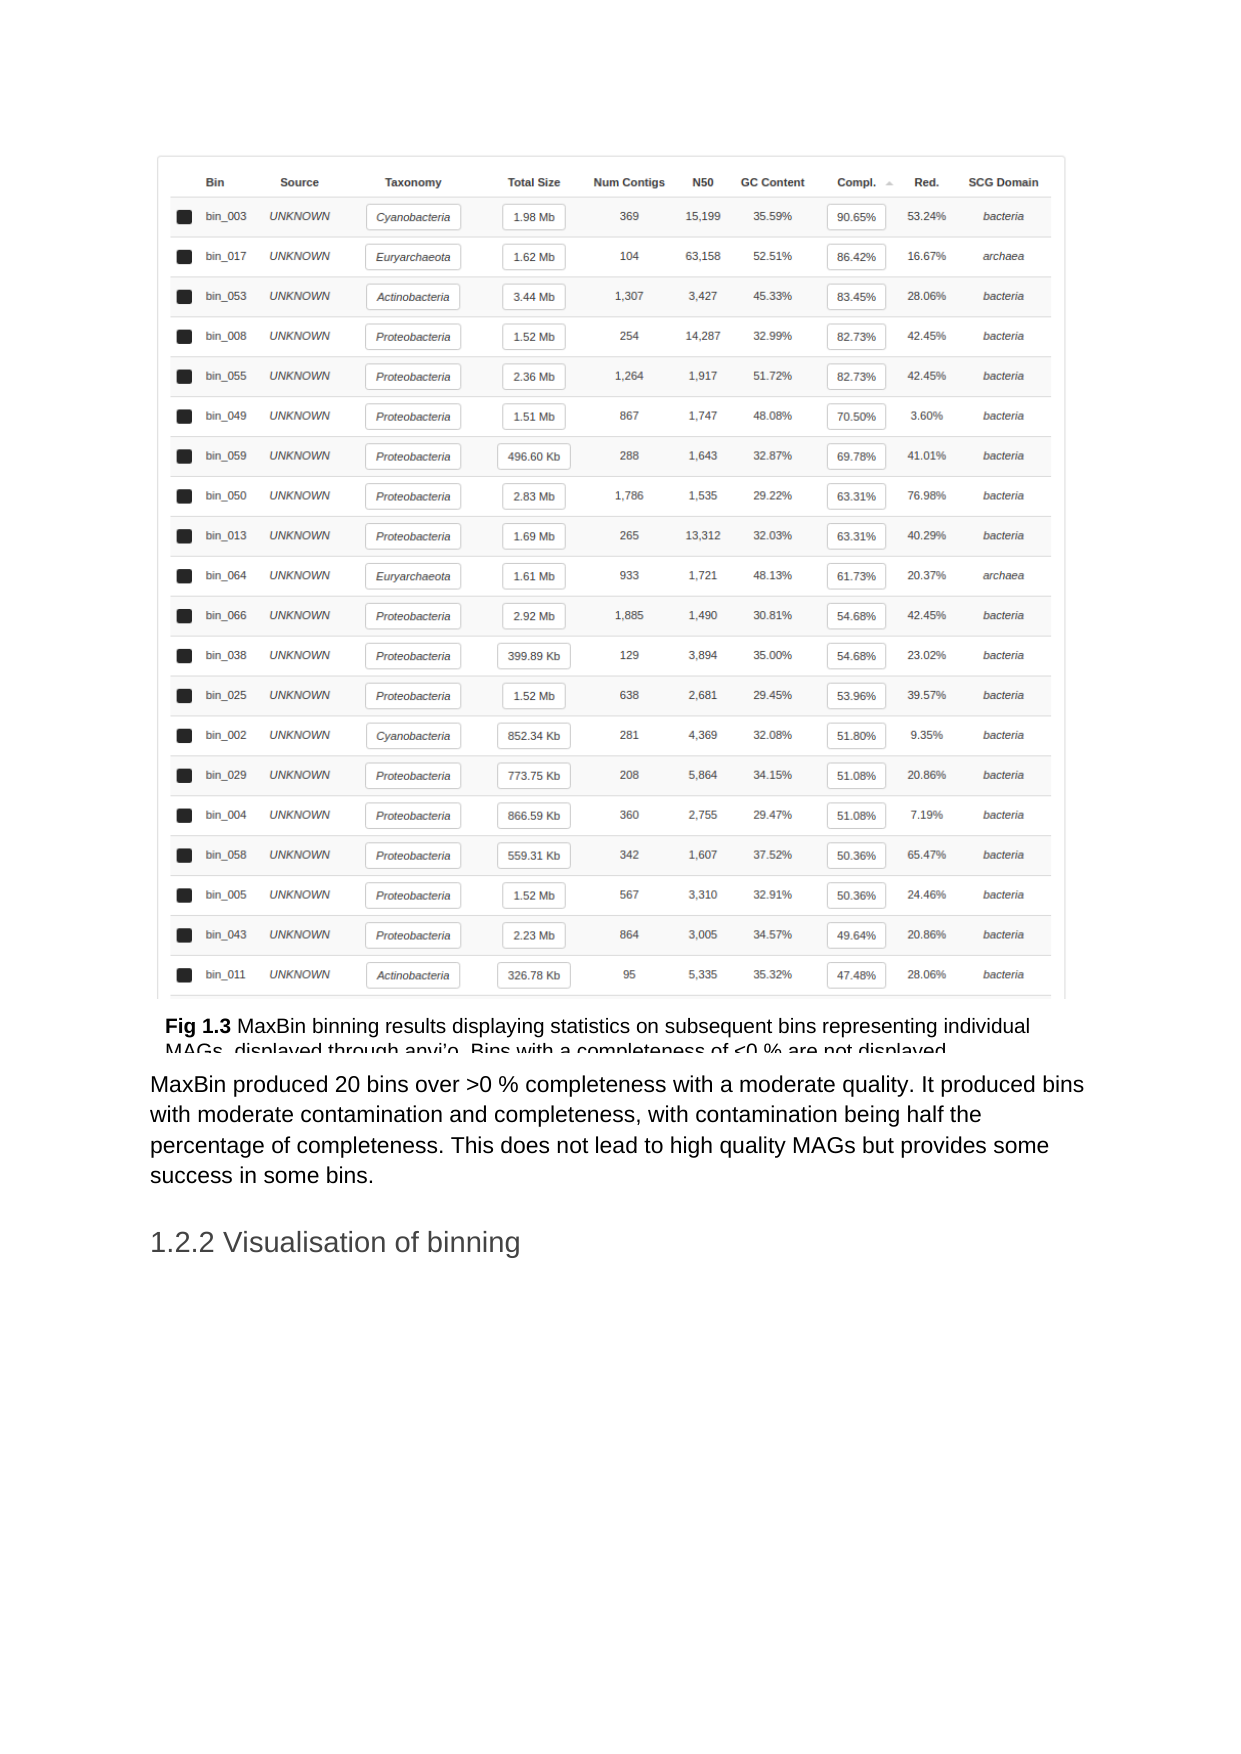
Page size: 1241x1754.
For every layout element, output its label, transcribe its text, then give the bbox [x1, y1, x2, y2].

subtitle 1.2.2 Visualisation of binning [150, 1225, 1090, 1259]
text MaxBin produced 20 bins over >0 % completeness with a moderate quality. It produced bins with moderate contamination and completeness, with contamination being half the percentage of completeness. This does not lead to high quality MAGs but provides some success in some bins. [150, 1071, 1090, 1188]
picture [150, 150, 1072, 999]
